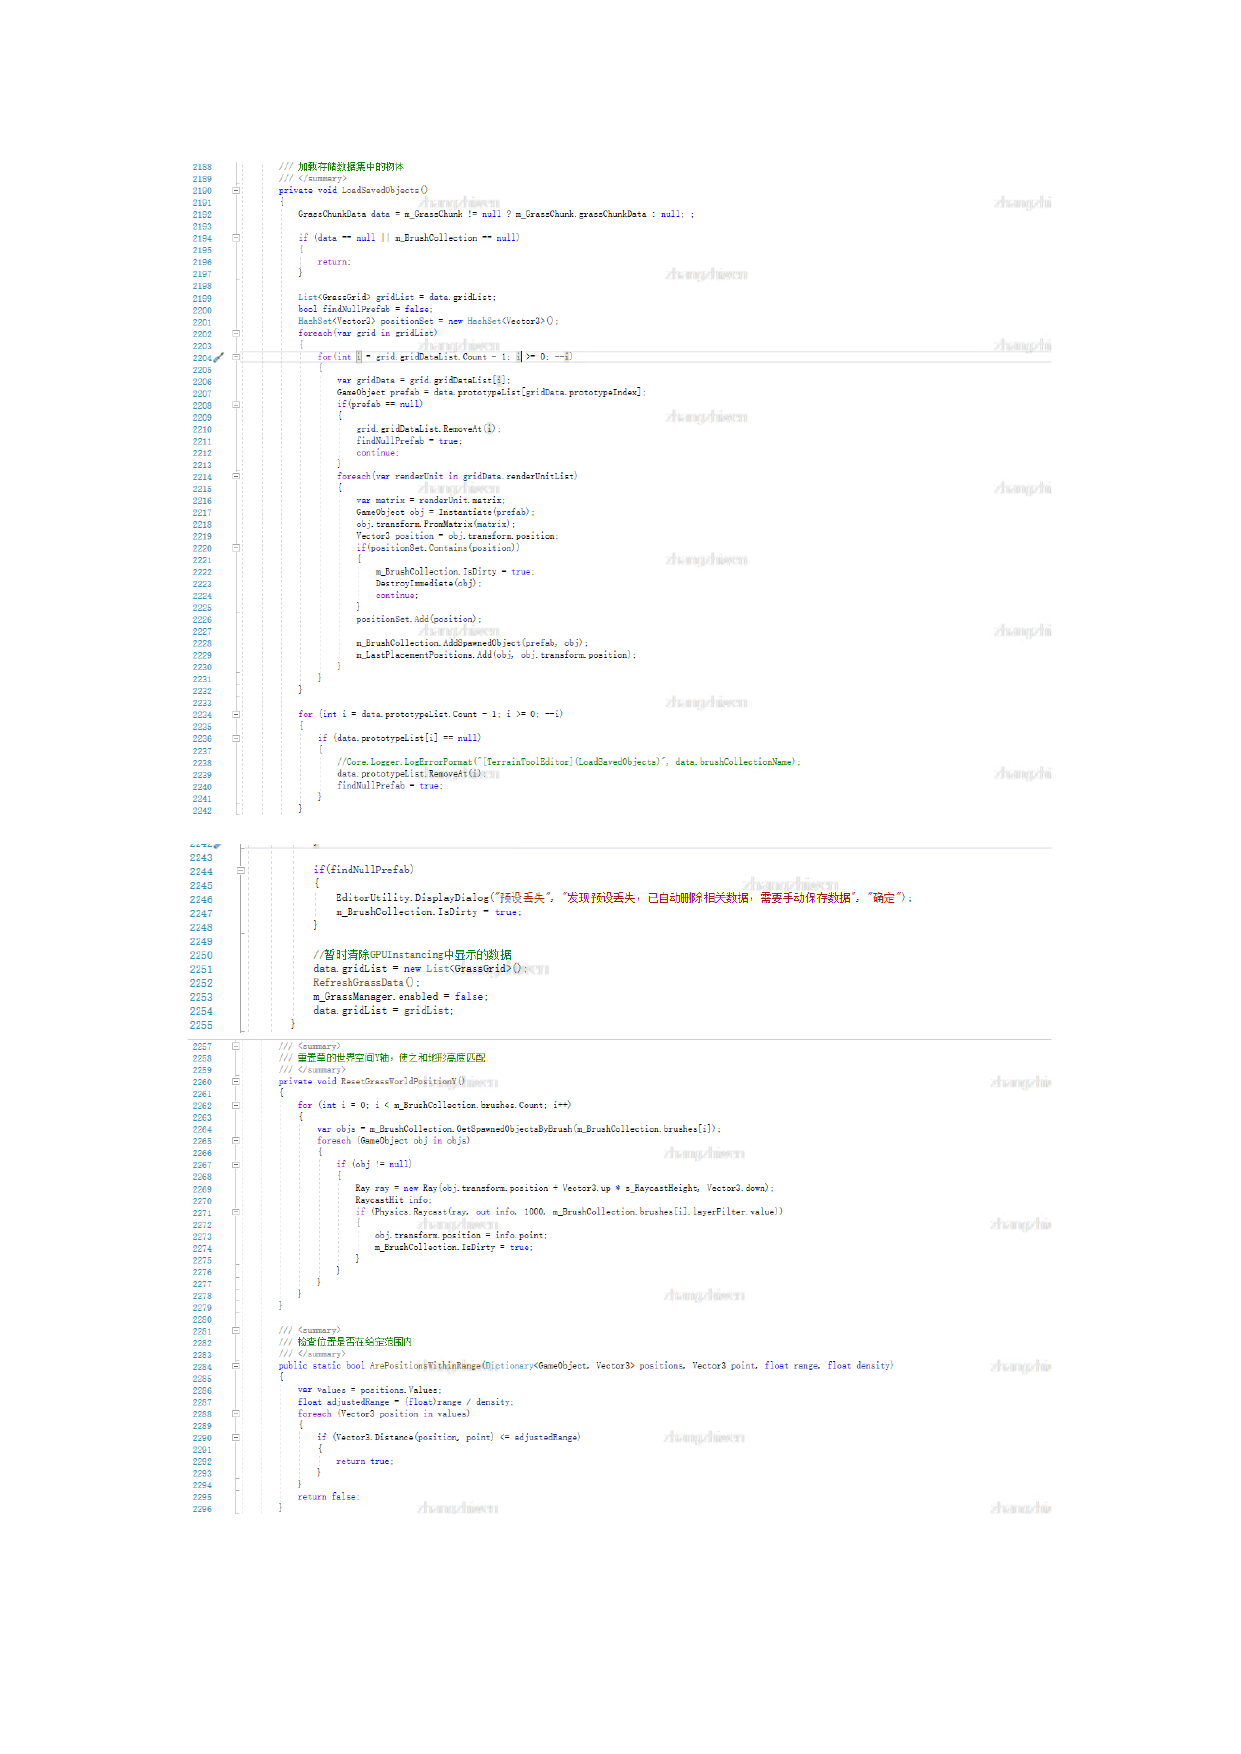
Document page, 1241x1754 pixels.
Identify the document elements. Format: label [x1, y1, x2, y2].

picture [187, 162, 1052, 815]
picture [187, 1039, 1052, 1514]
picture [187, 844, 1053, 1033]
